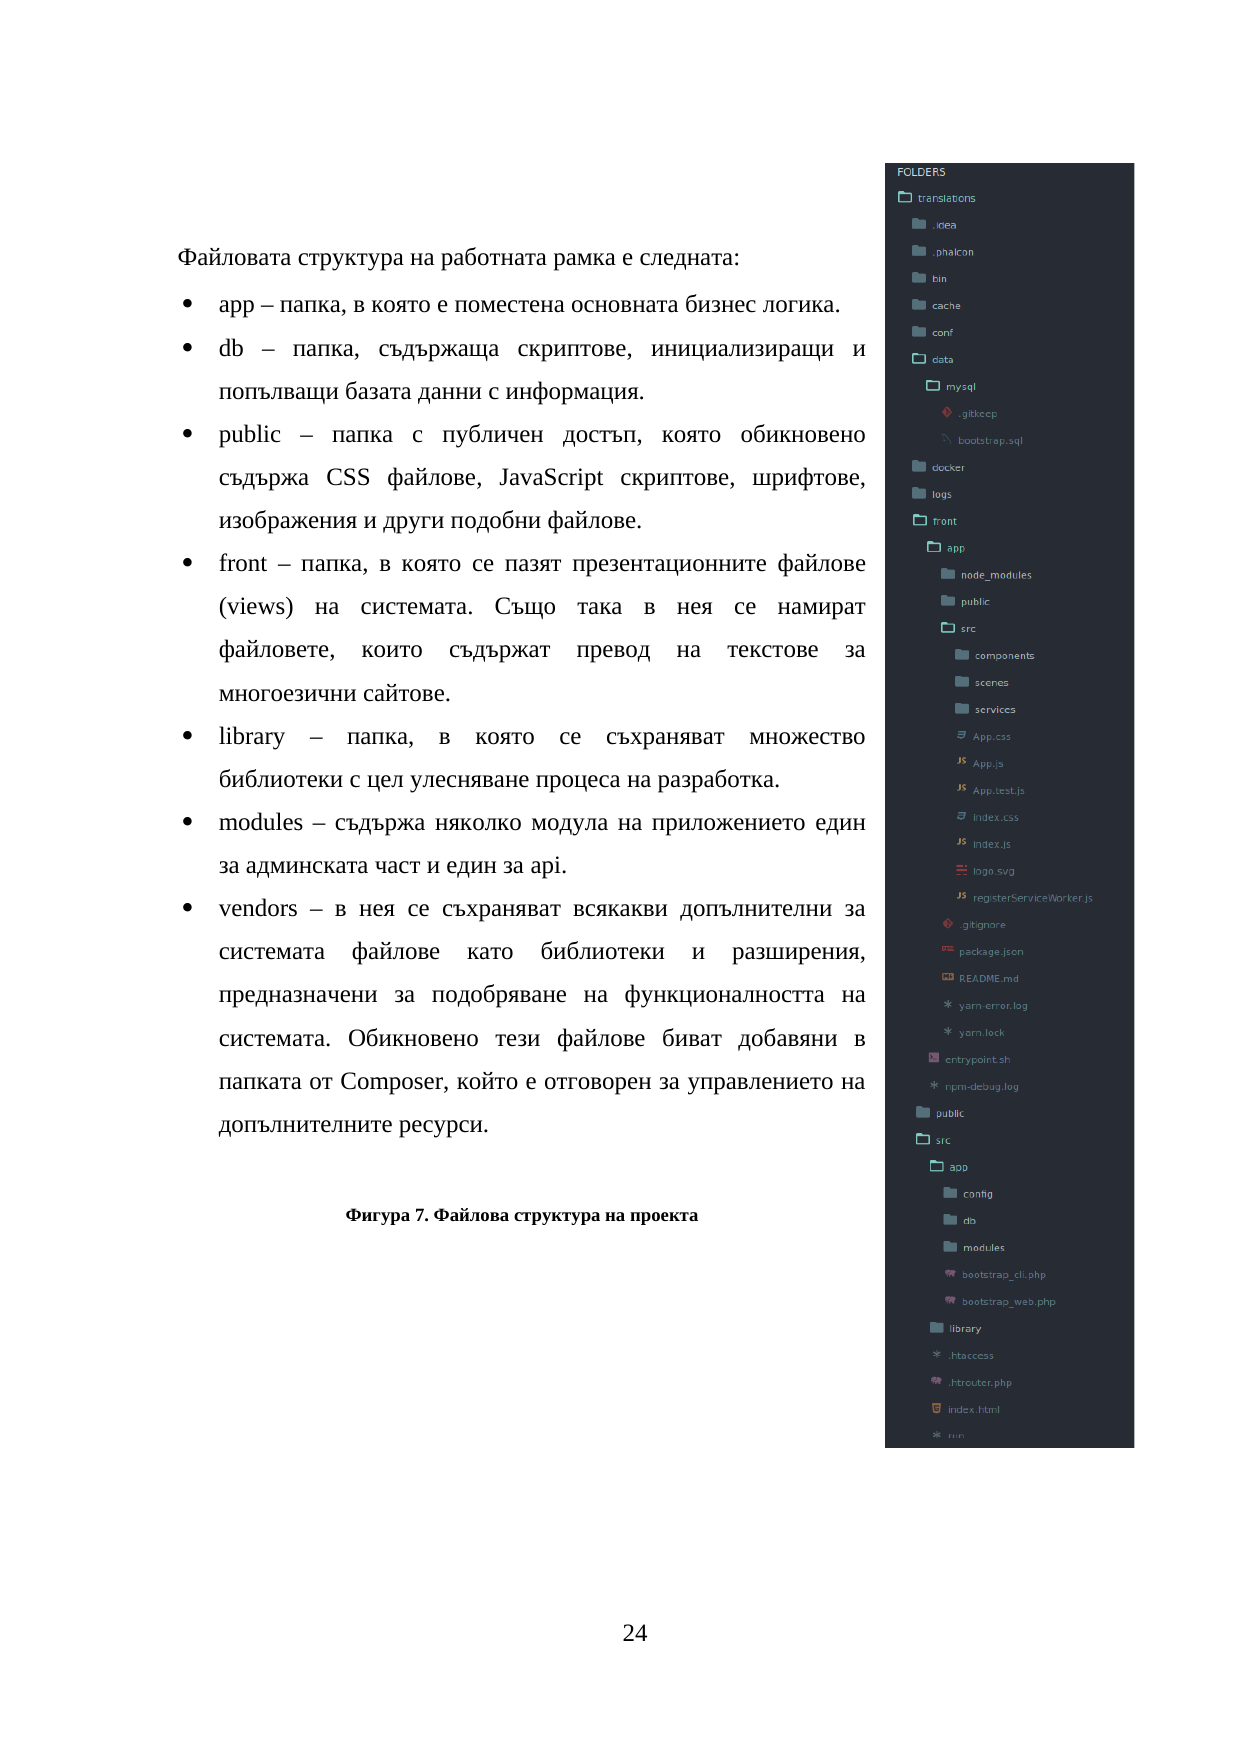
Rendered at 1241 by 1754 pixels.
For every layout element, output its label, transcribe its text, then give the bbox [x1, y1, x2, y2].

text Фигура 7. Файлова структура на проекта [148, 1203, 884, 1225]
list vendors – в нея се съхраняват всякакви допълнителни за системата файлове като библиотеки и разширения, предназначени за подобряване на функционалността на системата. Обикновено тези файлове биват добавяни в папката от Composer, който е отговорен за управлението на допълнителните ресурси. [183, 893, 884, 1138]
list db – папка, съдържаща скриптове, инициализиращи и попълващи базата данни с информация. [183, 333, 884, 404]
list library – папка, в която се съхраняват множество библиотеки с цел улесняване процеса на разработка. [183, 721, 884, 793]
picture [884, 163, 1135, 1443]
list app – папка, в която е поместена основната бизнес логика. [183, 289, 884, 318]
list public – папка с публичен достъп, която обикновено съдържа CSS файлове, JavaScript скриптове, шрифтове, изображения и други подобни файлове. [183, 419, 884, 534]
text Файловата структура на работната рамка е следната: [148, 242, 884, 271]
list front – папка, в която се пазят презентационните файлове (views) на системата. Също така в нея се намират файловете, които съдържат превод на текстове за многоезични сайтове. [183, 548, 884, 706]
list modules – съдържа няколко модула на приложението един за админската част и един за api. [183, 807, 884, 879]
